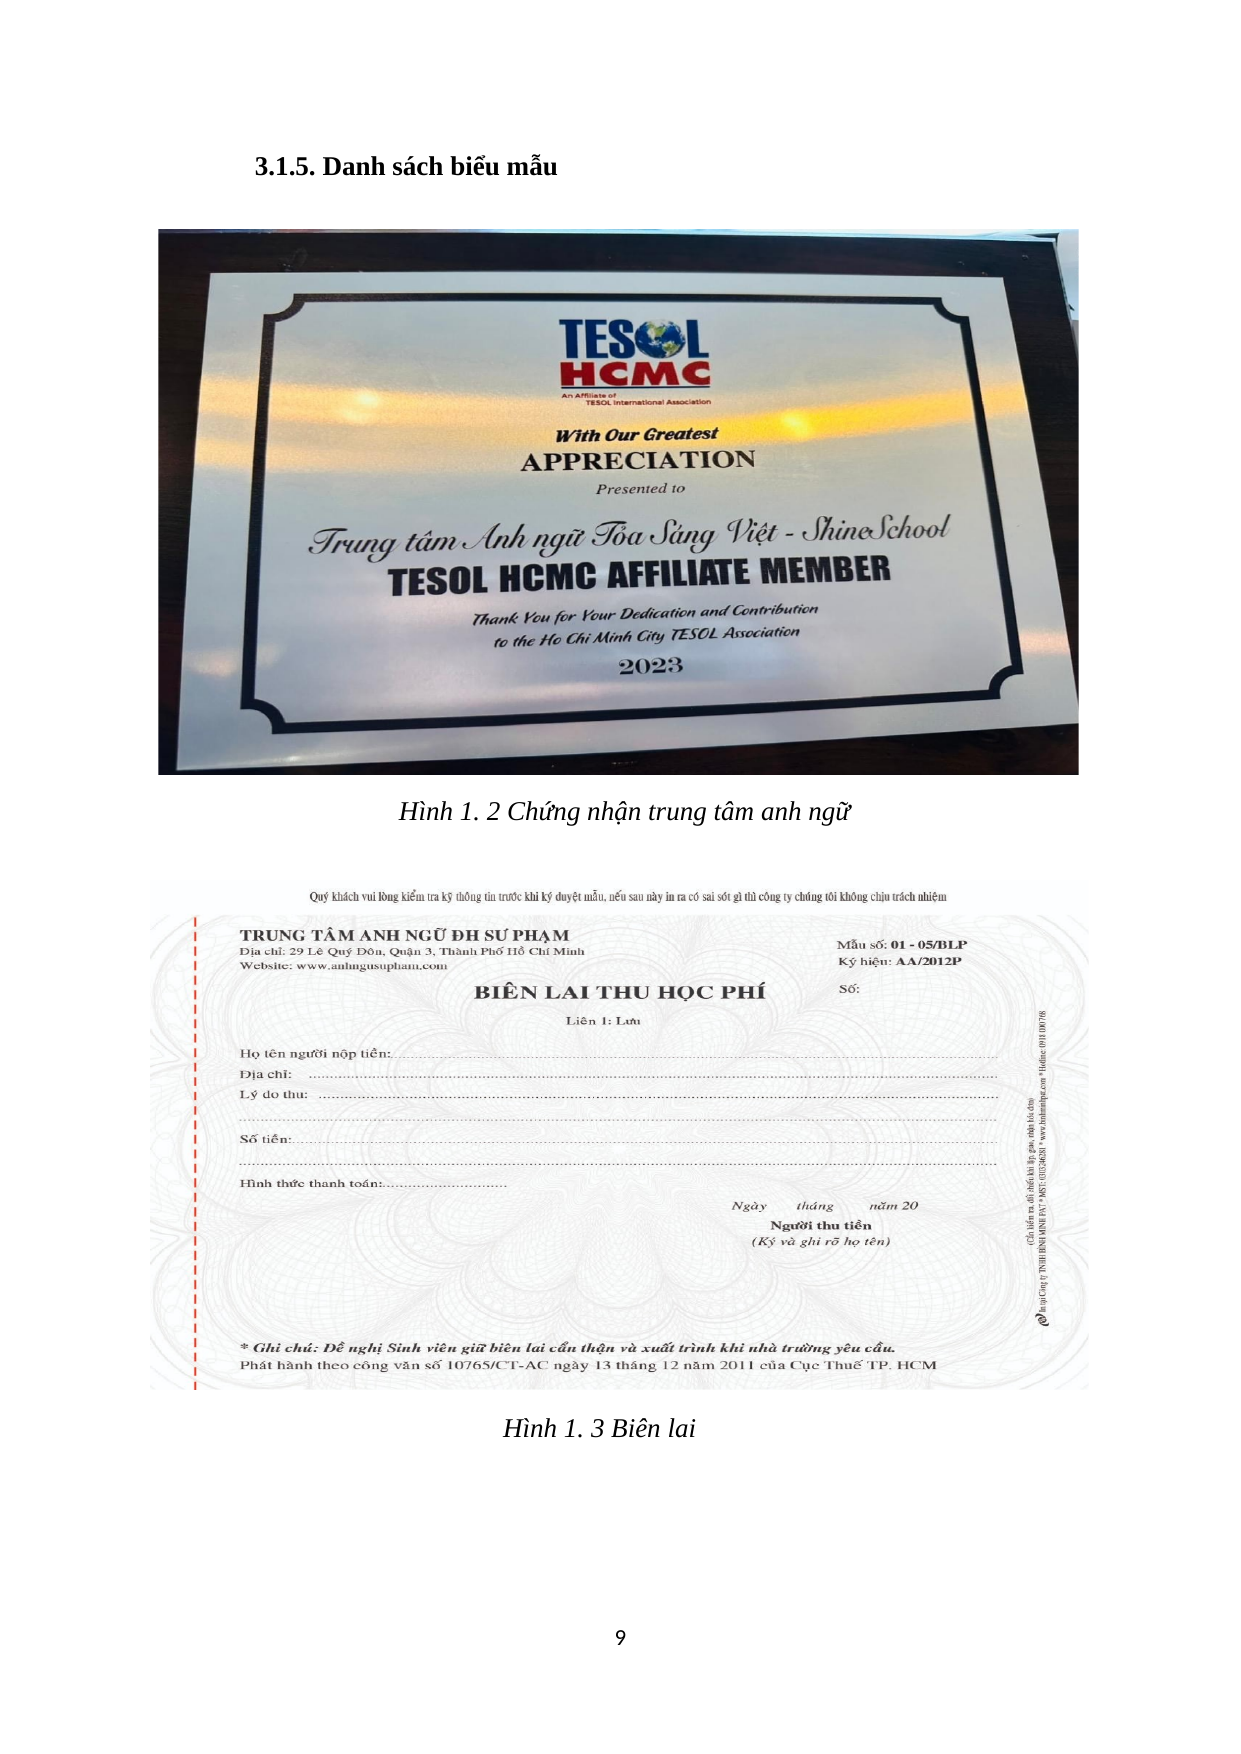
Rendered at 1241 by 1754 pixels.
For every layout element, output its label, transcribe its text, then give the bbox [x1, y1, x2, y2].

picture [156, 229, 1078, 773]
text 3.1.5. Danh sách biểu mẫu [225, 150, 1090, 181]
picture [150, 880, 1089, 1390]
